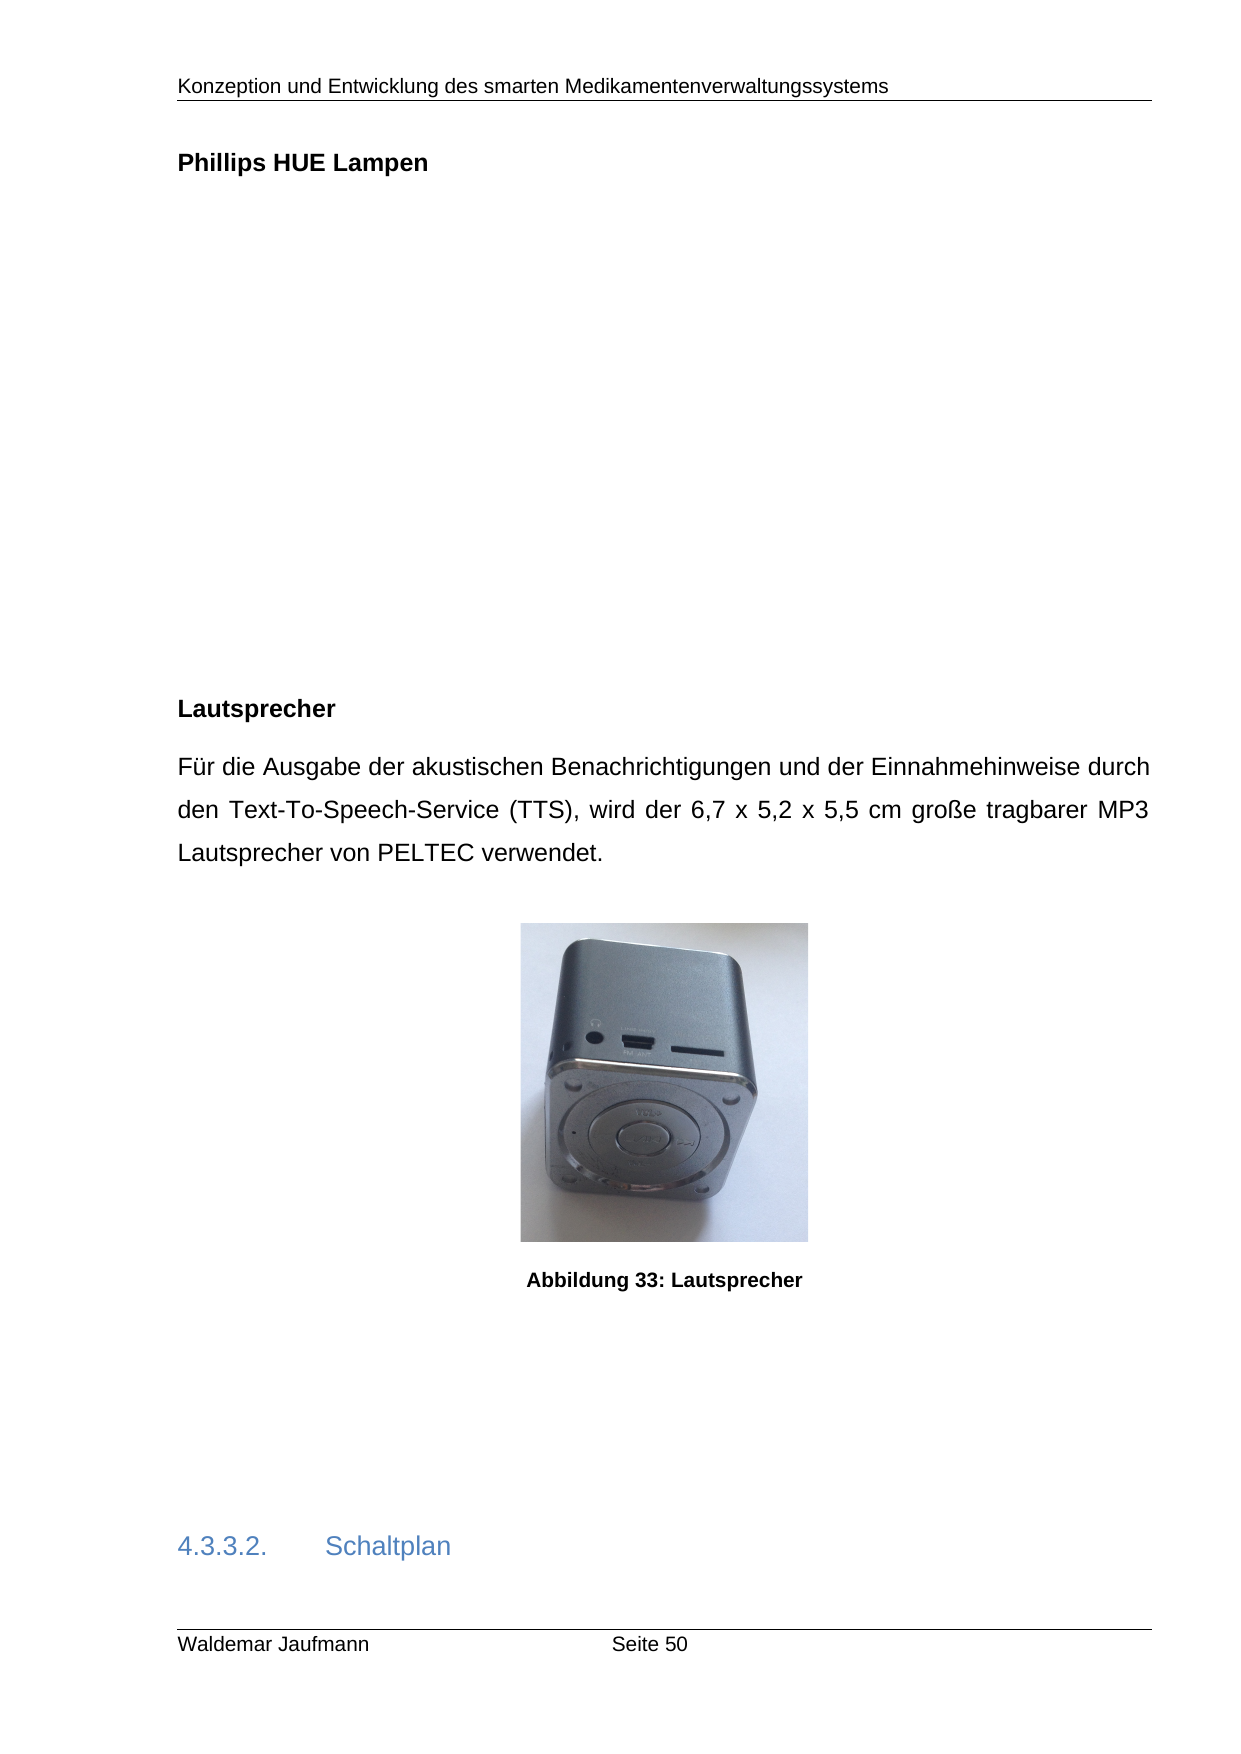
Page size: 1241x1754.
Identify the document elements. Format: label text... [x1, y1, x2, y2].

text Phillips HUE Lampen [177, 148, 1152, 176]
text Abbildung 33: Lautsprecher [177, 1268, 1152, 1292]
picture [520, 923, 809, 1242]
text Für die Ausgabe der akustischen Benachrichtigungen und der Einnahmehinweise durch den Text-To-Speech-Service (TTS), wird der 6,7 x 5,2 x 5,5 cm große tragbarer MP3 Lautsprecher von PELTEC verwendet. [177, 751, 1152, 866]
subtitle Schaltplan [177, 1529, 1152, 1561]
text Lautsprecher [177, 694, 1152, 723]
